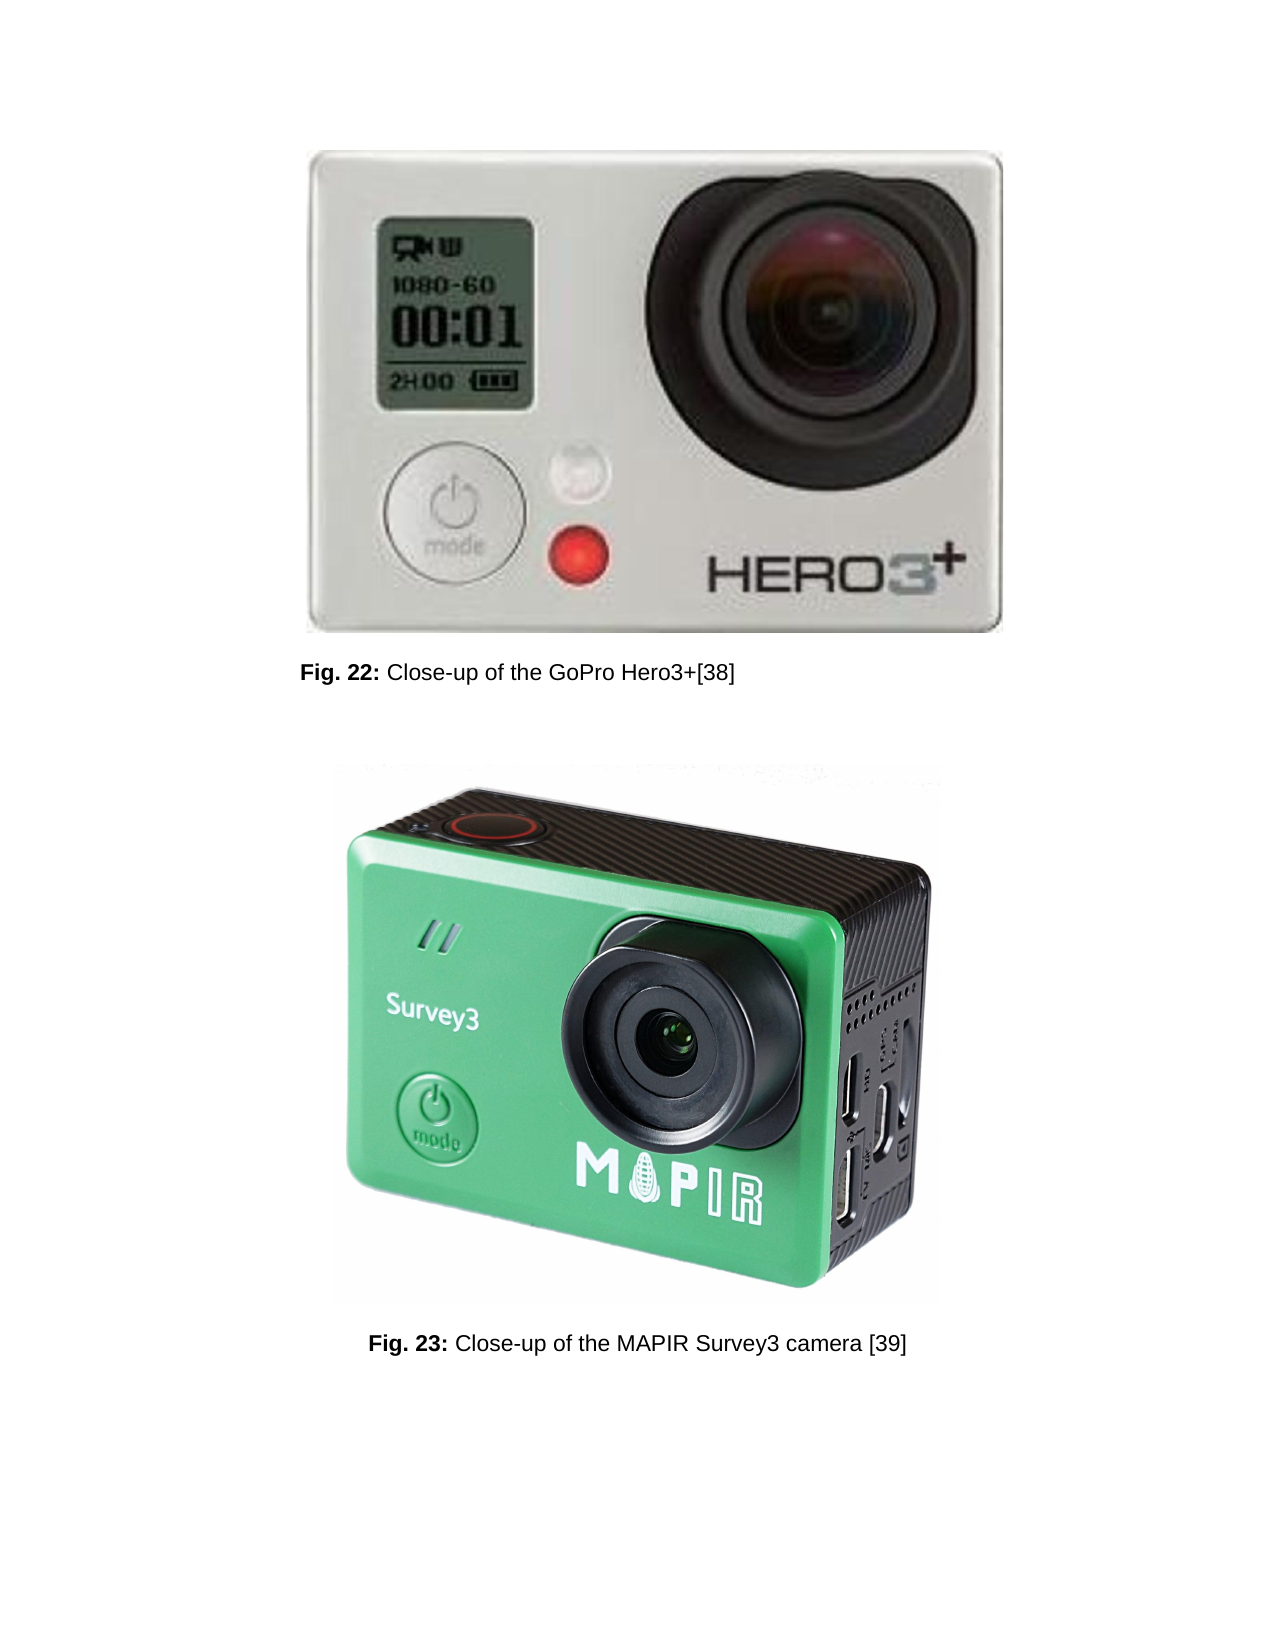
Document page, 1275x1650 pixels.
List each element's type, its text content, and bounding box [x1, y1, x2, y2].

text Fig. 23: Close-up of the MAPIR Survey3 camera [39] [150, 1330, 1125, 1357]
text Fig. 22: Close-up of the GoPro Hero3+[38] [225, 659, 1125, 685]
picture [332, 764, 943, 1304]
picture [306, 150, 1004, 633]
